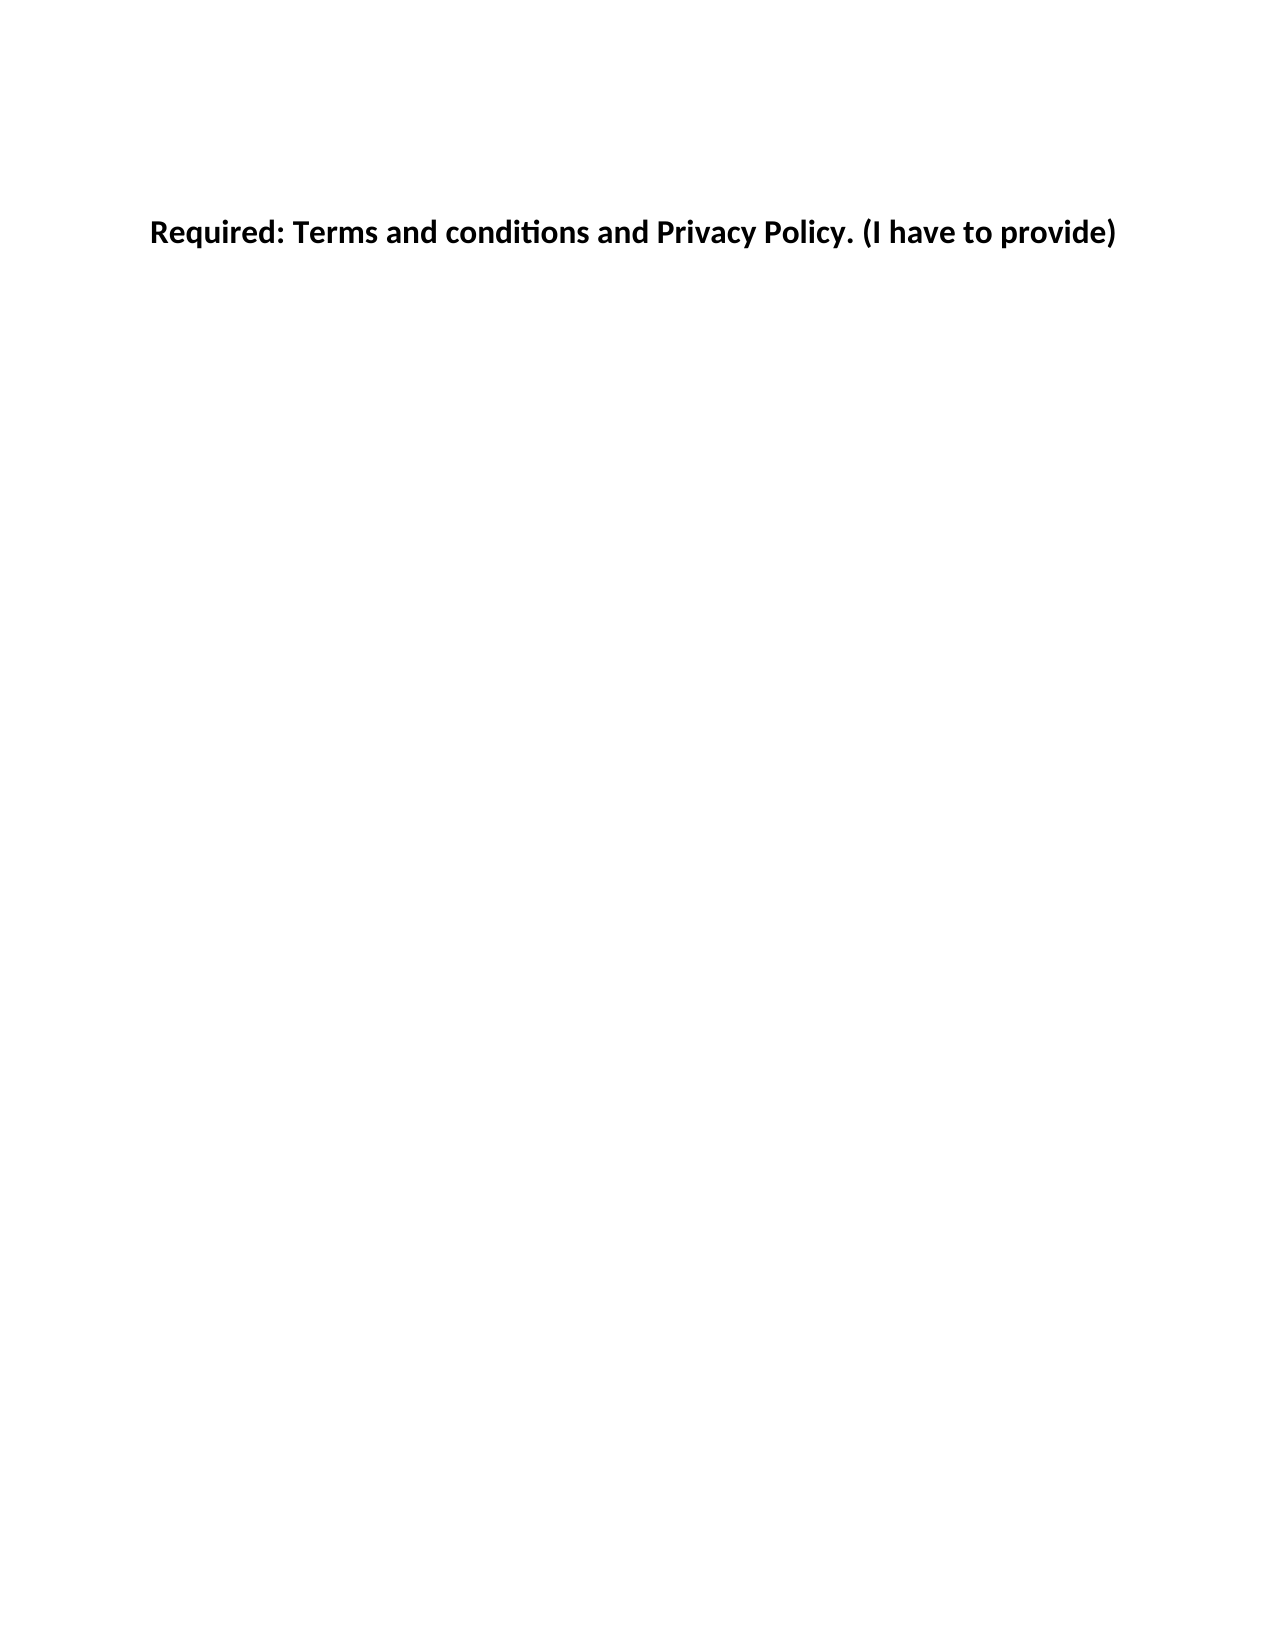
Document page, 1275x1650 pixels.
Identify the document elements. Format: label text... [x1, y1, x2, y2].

text Required: Terms and conditions and Privacy Policy. (I have to provide) [150, 211, 1125, 251]
